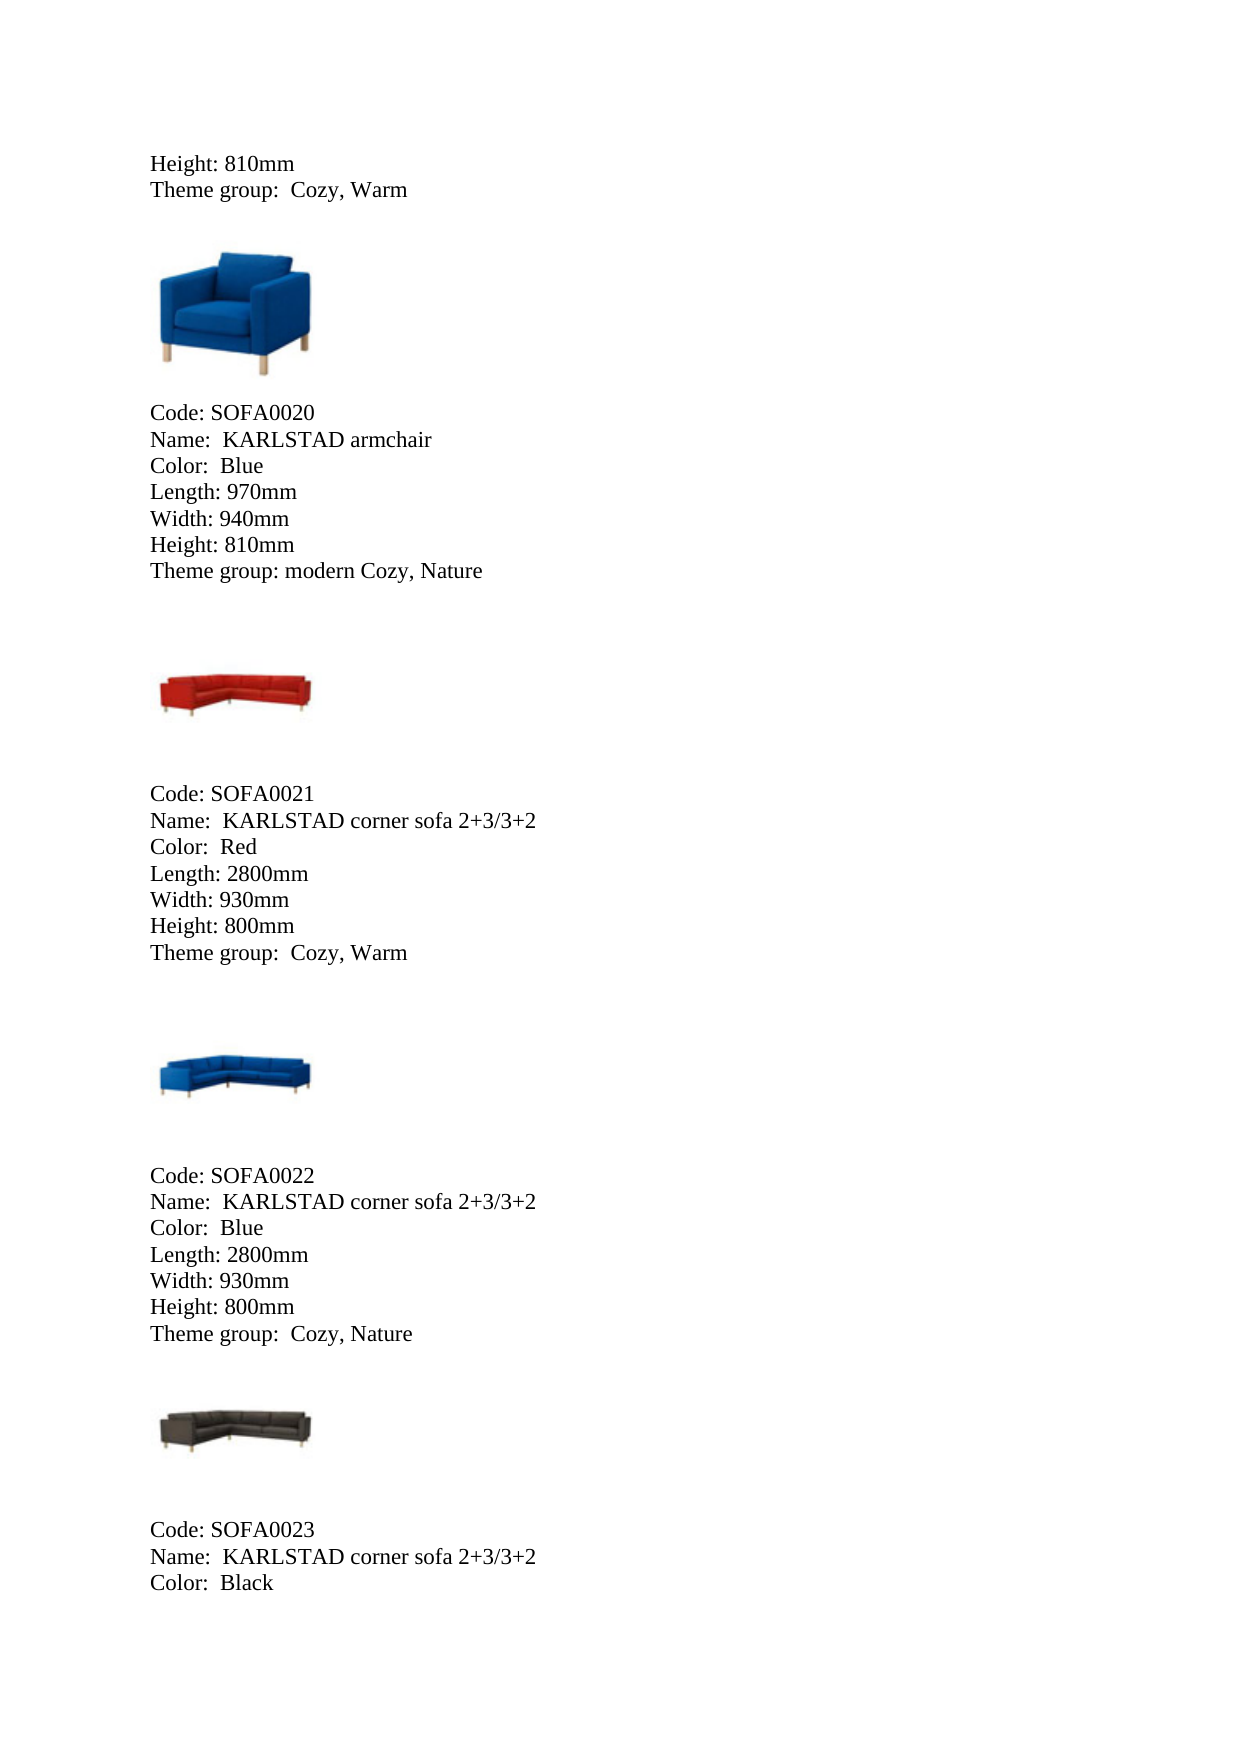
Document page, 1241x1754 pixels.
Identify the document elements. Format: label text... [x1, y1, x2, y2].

text Width: 940mm [150, 505, 1090, 531]
picture [150, 991, 321, 1162]
text Color: Red [150, 833, 1090, 859]
text Color: Black [150, 1569, 1090, 1596]
text Code: SOFA0020 [150, 399, 1090, 426]
text Height: 810mm [150, 531, 1090, 557]
text Code: SOFA0021 [150, 781, 1090, 807]
text Width: 930mm [150, 886, 1090, 912]
text Length: 2800mm [150, 859, 1090, 886]
text Width: 930mm [150, 1267, 1090, 1293]
text Theme group: modern Cozy, Nature [150, 557, 1090, 584]
text Height: 800mm [150, 912, 1090, 939]
picture [150, 610, 322, 781]
text Length: 2800mm [150, 1241, 1090, 1267]
text Name: KARLSTAD corner sofa 2+3/3+2 [150, 807, 1090, 833]
text Color: Blue [150, 452, 1090, 478]
text Height: 800mm [150, 1293, 1090, 1320]
text Theme group: Cozy, Nature [150, 1320, 1090, 1346]
text Color: Blue [150, 1214, 1090, 1241]
text Name: KARLSTAD corner sofa 2+3/3+2 [150, 1188, 1090, 1214]
text Length: 970mm [150, 478, 1090, 505]
picture [150, 1346, 322, 1517]
text Name: KARLSTAD armchair [150, 426, 1090, 452]
text Theme group: Cozy, Warm [150, 176, 1090, 203]
text Name: KARLSTAD corner sofa 2+3/3+2 [150, 1543, 1090, 1569]
text Height: 810mm [150, 150, 1090, 176]
text Code: SOFA0022 [150, 1162, 1090, 1188]
text Code: SOFA0023 [150, 1516, 1090, 1543]
text Theme group: Cozy, Warm [150, 939, 1090, 965]
picture [150, 229, 321, 400]
